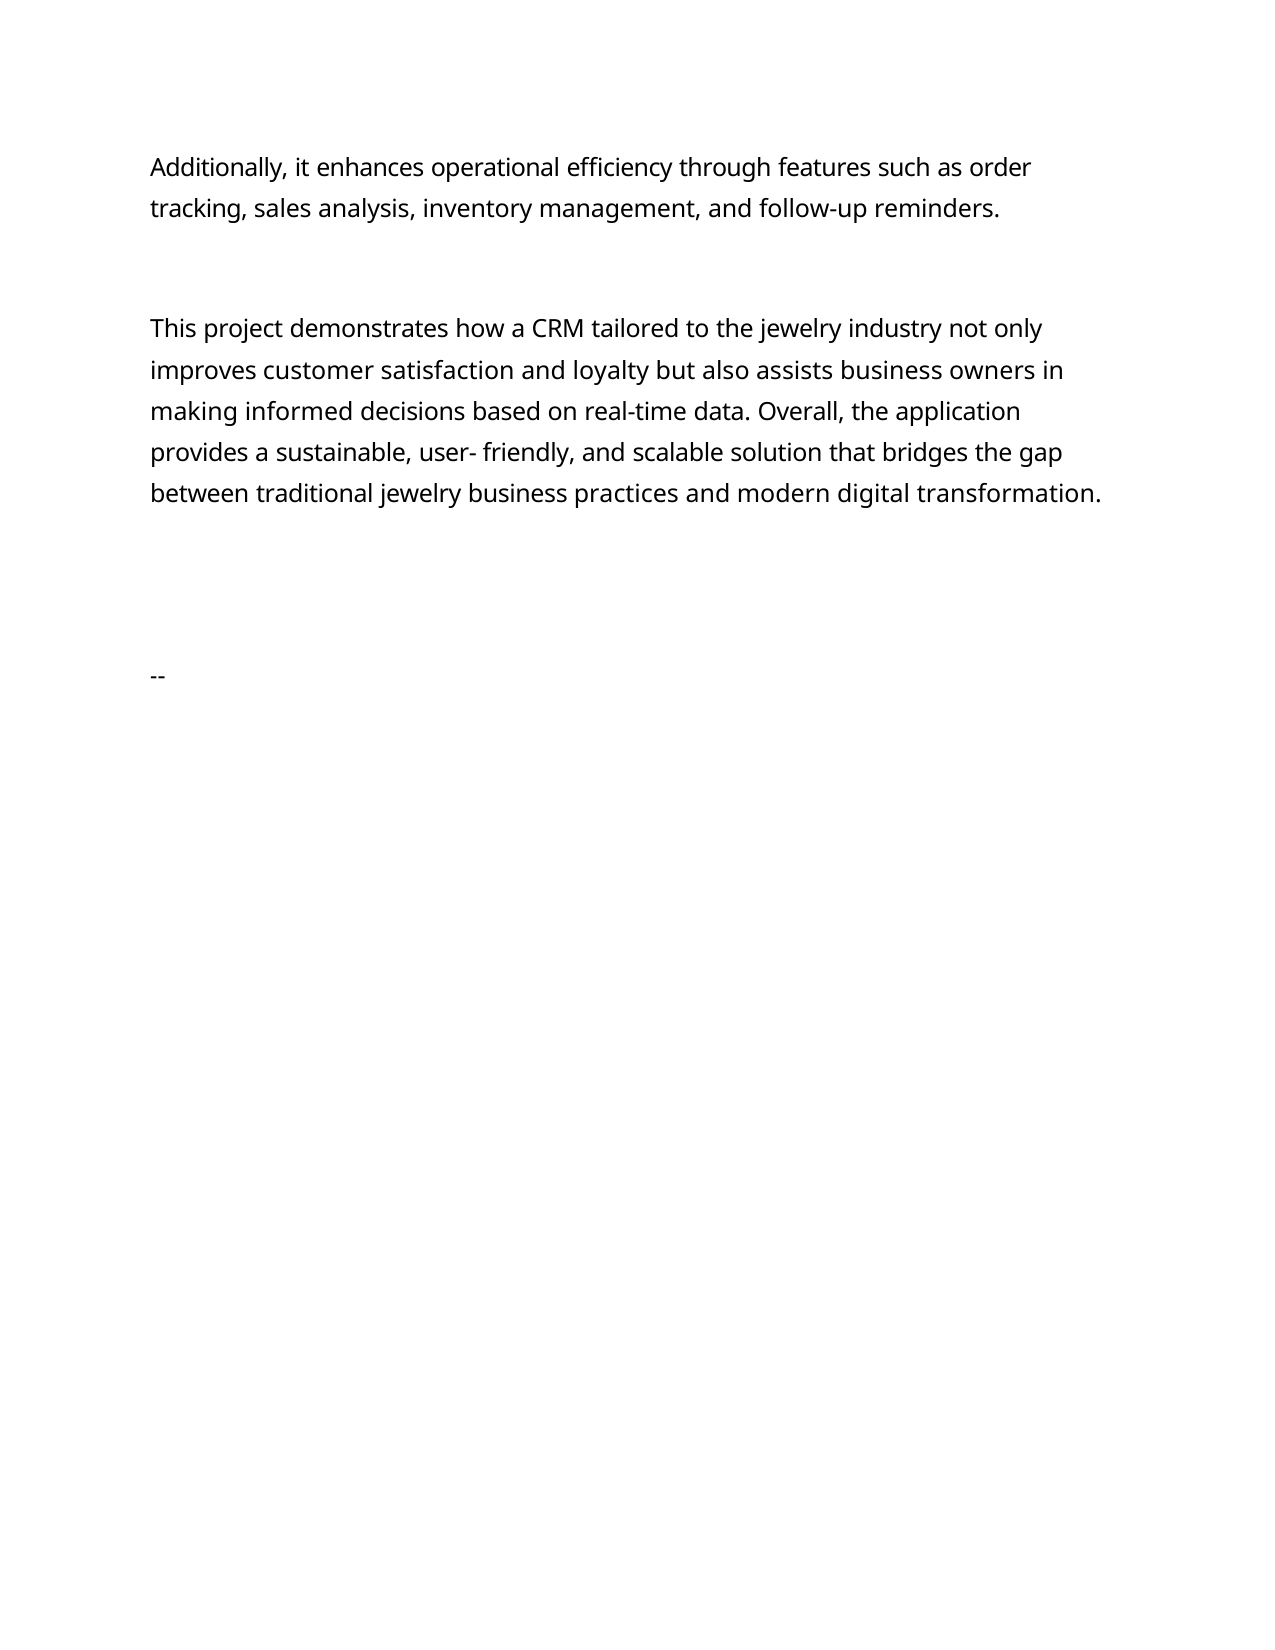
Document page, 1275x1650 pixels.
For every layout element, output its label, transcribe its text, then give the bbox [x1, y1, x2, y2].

text -- [150, 657, 1200, 691]
text Additionally, it enhances operational efficiency through features such as order tracking, sales analysis, inventory management, and follow-up reminders. [150, 150, 1113, 225]
text This project demonstrates how a CRM tailored to the jewelry industry not only improves customer satisfaction and loyalty but also assists business owners in making informed decisions based on real-time data. Overall, the application provides a sustainable, user- friendly, and scalable solution that bridges the gap between traditional jewelry business practices and modern digital transformation. [150, 311, 1113, 510]
